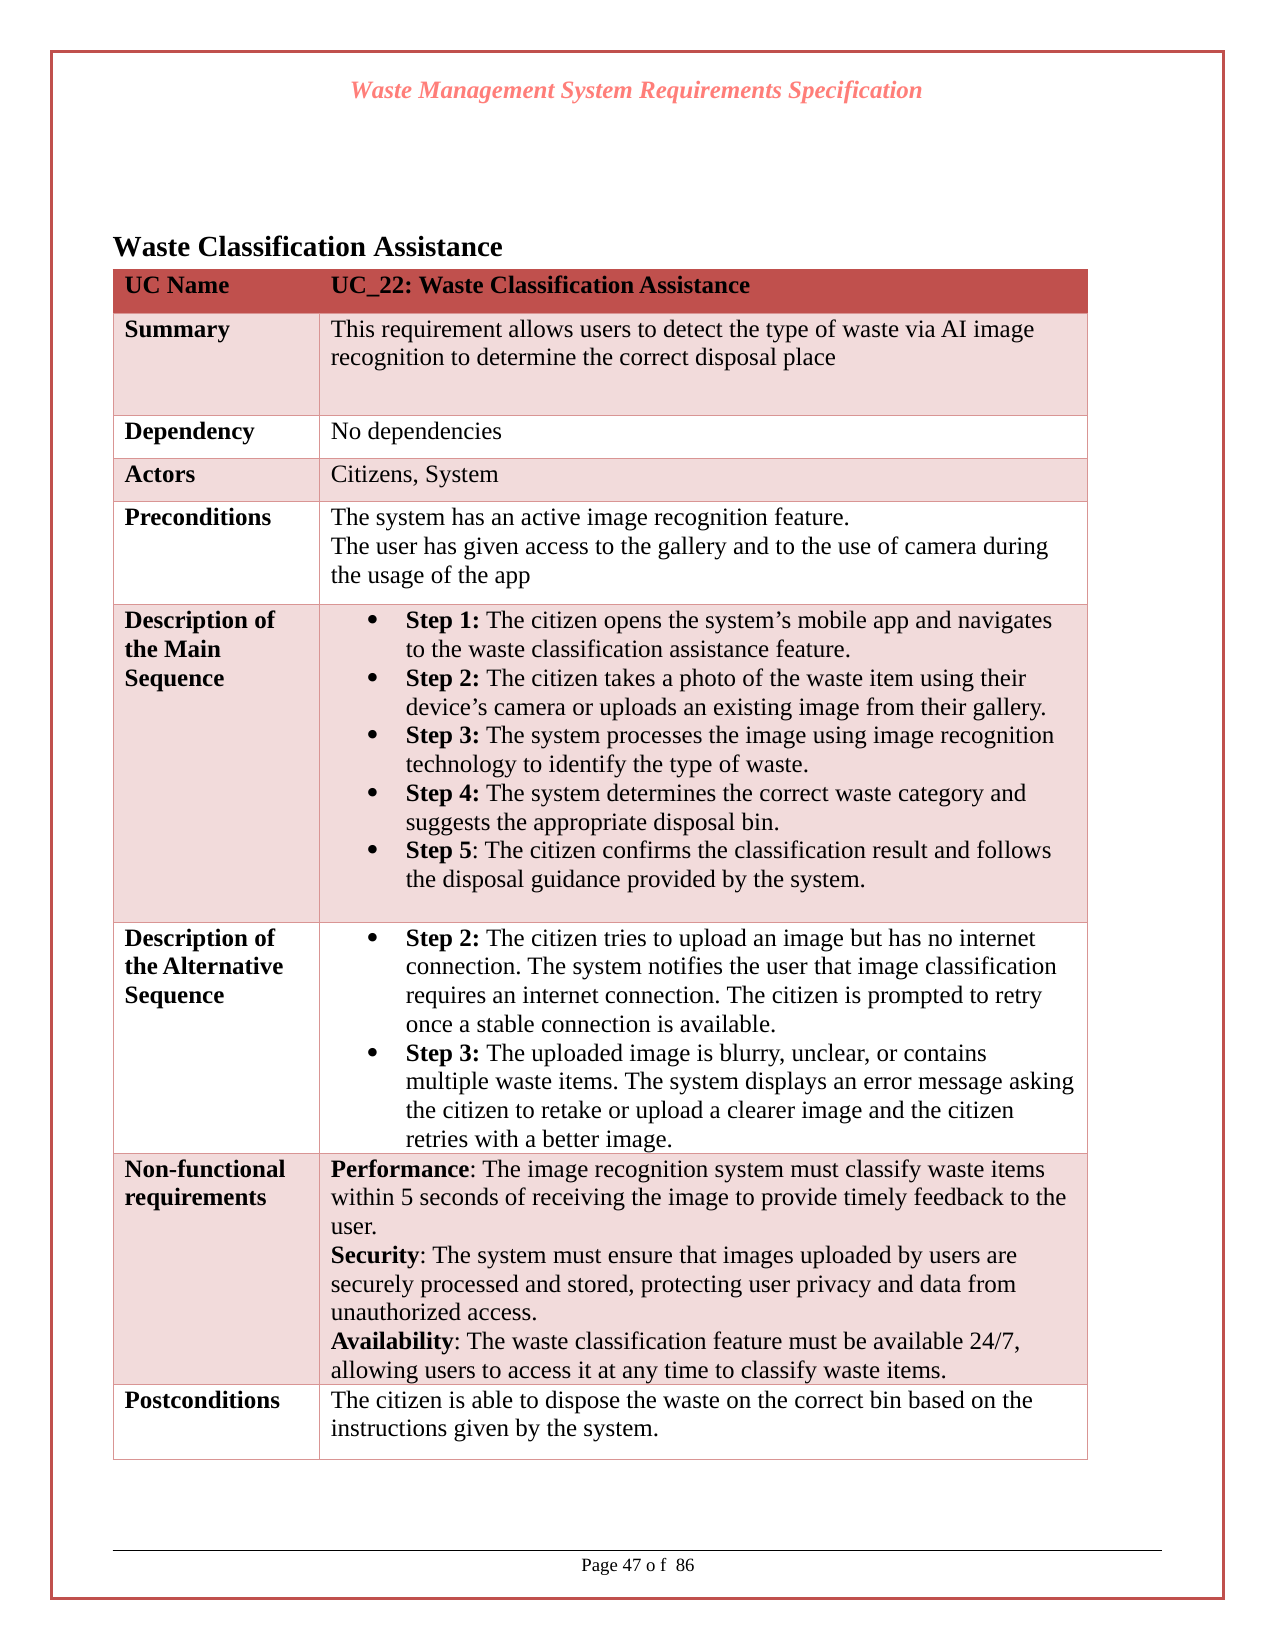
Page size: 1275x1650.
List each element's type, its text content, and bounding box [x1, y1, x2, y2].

table_cell The system has an active image recognition feature. The user has given access to the gallery and to the use of camera during the usage of the app [320, 502, 1087, 604]
table_cell Actors [114, 459, 319, 501]
table_cell Step 1: The citizen opens the system’s mobile app and navigates to the waste classification assistance feature. Step 2: The citizen takes a photo of the waste item using their device’s camera or uploads an existing image from their gallery. Step 3: The system processes the image using image recognition technology to identify the type of waste. Step 4: The system determines the correct waste category and suggests the appropriate disposal bin. Step 5: The citizen confirms the classification result and follows the disposal guidance provided by the system. [320, 605, 1087, 922]
table_cell Description of the Alternative Sequence [114, 923, 319, 1153]
table_cell No dependencies [320, 416, 1087, 458]
table_cell Description of the Main Sequence [114, 605, 319, 922]
table_cell Performance: The image recognition system must classify waste items within 5 seconds of receiving the image to provide timely feedback to the user. Security: The system must ensure that images uploaded by users are securely processed and stored, protecting user privacy and data from unauthorized access. Availability: The waste classification feature must be available 24/7, allowing users to access it at any time to classify waste items. [320, 1154, 1087, 1384]
table_cell Summary [114, 314, 319, 415]
table_cell Postconditions [114, 1385, 319, 1459]
table_cell Non-functional requirements [114, 1154, 319, 1384]
table_cell The citizen is able to dispose the waste on the correct bin based on the instructions given by the system. [320, 1385, 1087, 1459]
table_header UC Name [114, 270, 319, 313]
table_cell This requirement allows users to detect the type of waste via AI image recognition to determine the correct disposal place [320, 314, 1087, 415]
table_cell Dependency [114, 416, 319, 458]
table_cell Preconditions [114, 502, 319, 604]
table_cell Step 2: The citizen tries to upload an image but has no internet connection. The system notifies the user that image classification requires an internet connection. The citizen is prompted to retry once a stable connection is available. Step 3: The uploaded image is blurry, unclear, or contains multiple waste items. The system displays an error message asking the citizen to retake or upload a clearer image and the citizen retries with a better image. [320, 923, 1087, 1153]
table_cell Citizens, System [320, 459, 1087, 501]
text Waste Classification Assistance [112, 229, 1162, 263]
table_header UC_22: Waste Classification Assistance [320, 270, 1087, 313]
